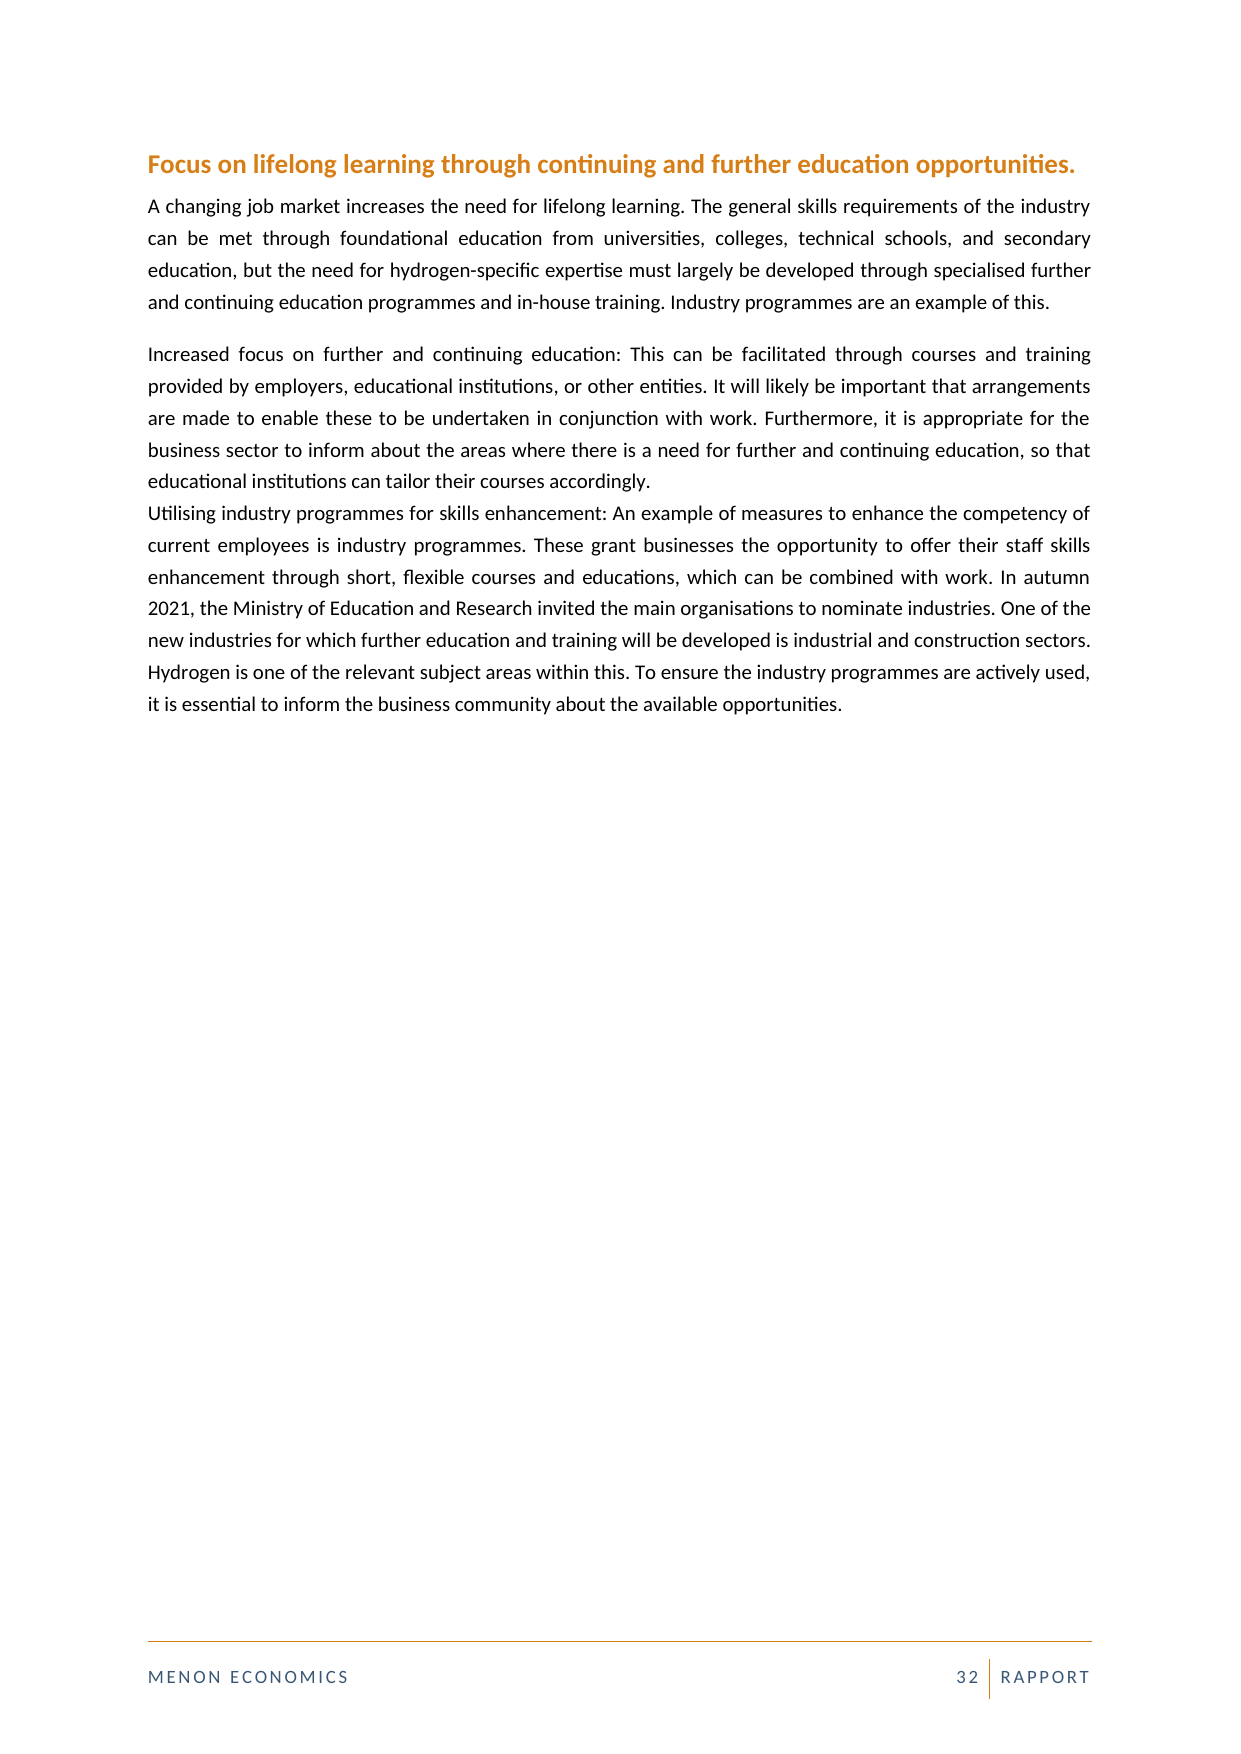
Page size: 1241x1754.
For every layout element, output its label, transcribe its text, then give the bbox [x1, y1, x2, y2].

text A changing job market increases the need for lifelong learning. The general skills requirements of the industry can be met through foundational education from universities, colleges, technical schools, and secondary education, but the need for hydrogen-specific expertise must largely be developed through specialised further and continuing education programmes and in-house training. Industry programmes are an example of this. [148, 193, 1092, 314]
subtitle Focus on lifelong learning through continuing and further education opportunities. [148, 148, 1092, 181]
list Increased focus on further and continuing education: This can be facilitated through courses and training provided by employers, educational institutions, or other entities. It will likely be important that arrangements are made to enable these to be undertaken in conjunction with work. Furthermore, it is appropriate for the business sector to inform about the areas where there is a need for further and continuing education, so that educational institutions can tailor their courses accordingly. [148, 341, 1092, 494]
list Utilising industry programmes for skills enhancement: An example of measures to enhance the competency of current employees is industry programmes. These grant businesses the opportunity to offer their staff skills enhancement through short, flexible courses and educations, which can be combined with work. In autumn 2021, the Ministry of Education and Research invited the main organisations to nominate industries. One of the new industries for which further education and training will be developed is industrial and construction sectors. Hydrogen is one of the relevant subject areas within this. To ensure the industry programmes are actively used, it is essential to inform the business community about the available opportunities. [148, 500, 1092, 716]
